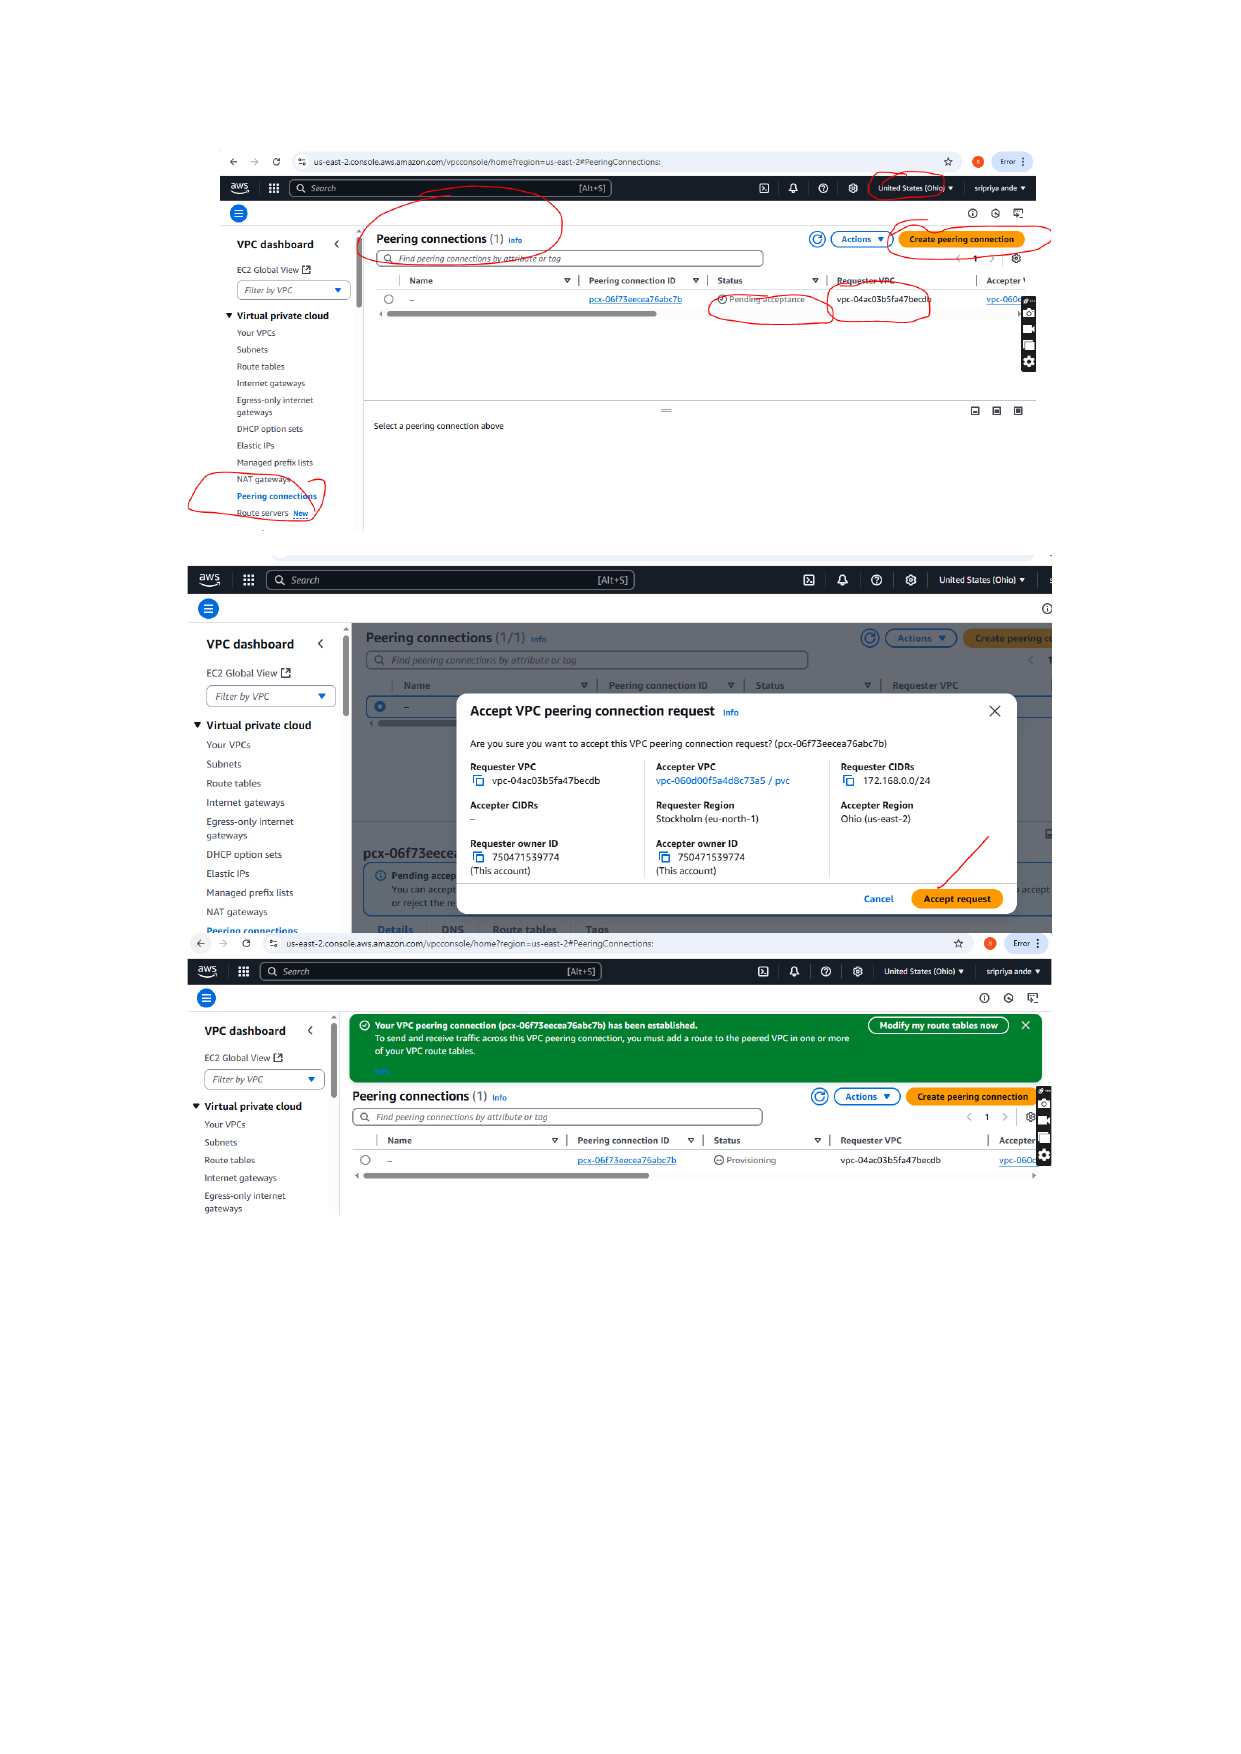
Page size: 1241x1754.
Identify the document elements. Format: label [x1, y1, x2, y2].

picture [187, 150, 1052, 531]
picture [187, 555, 1052, 1215]
